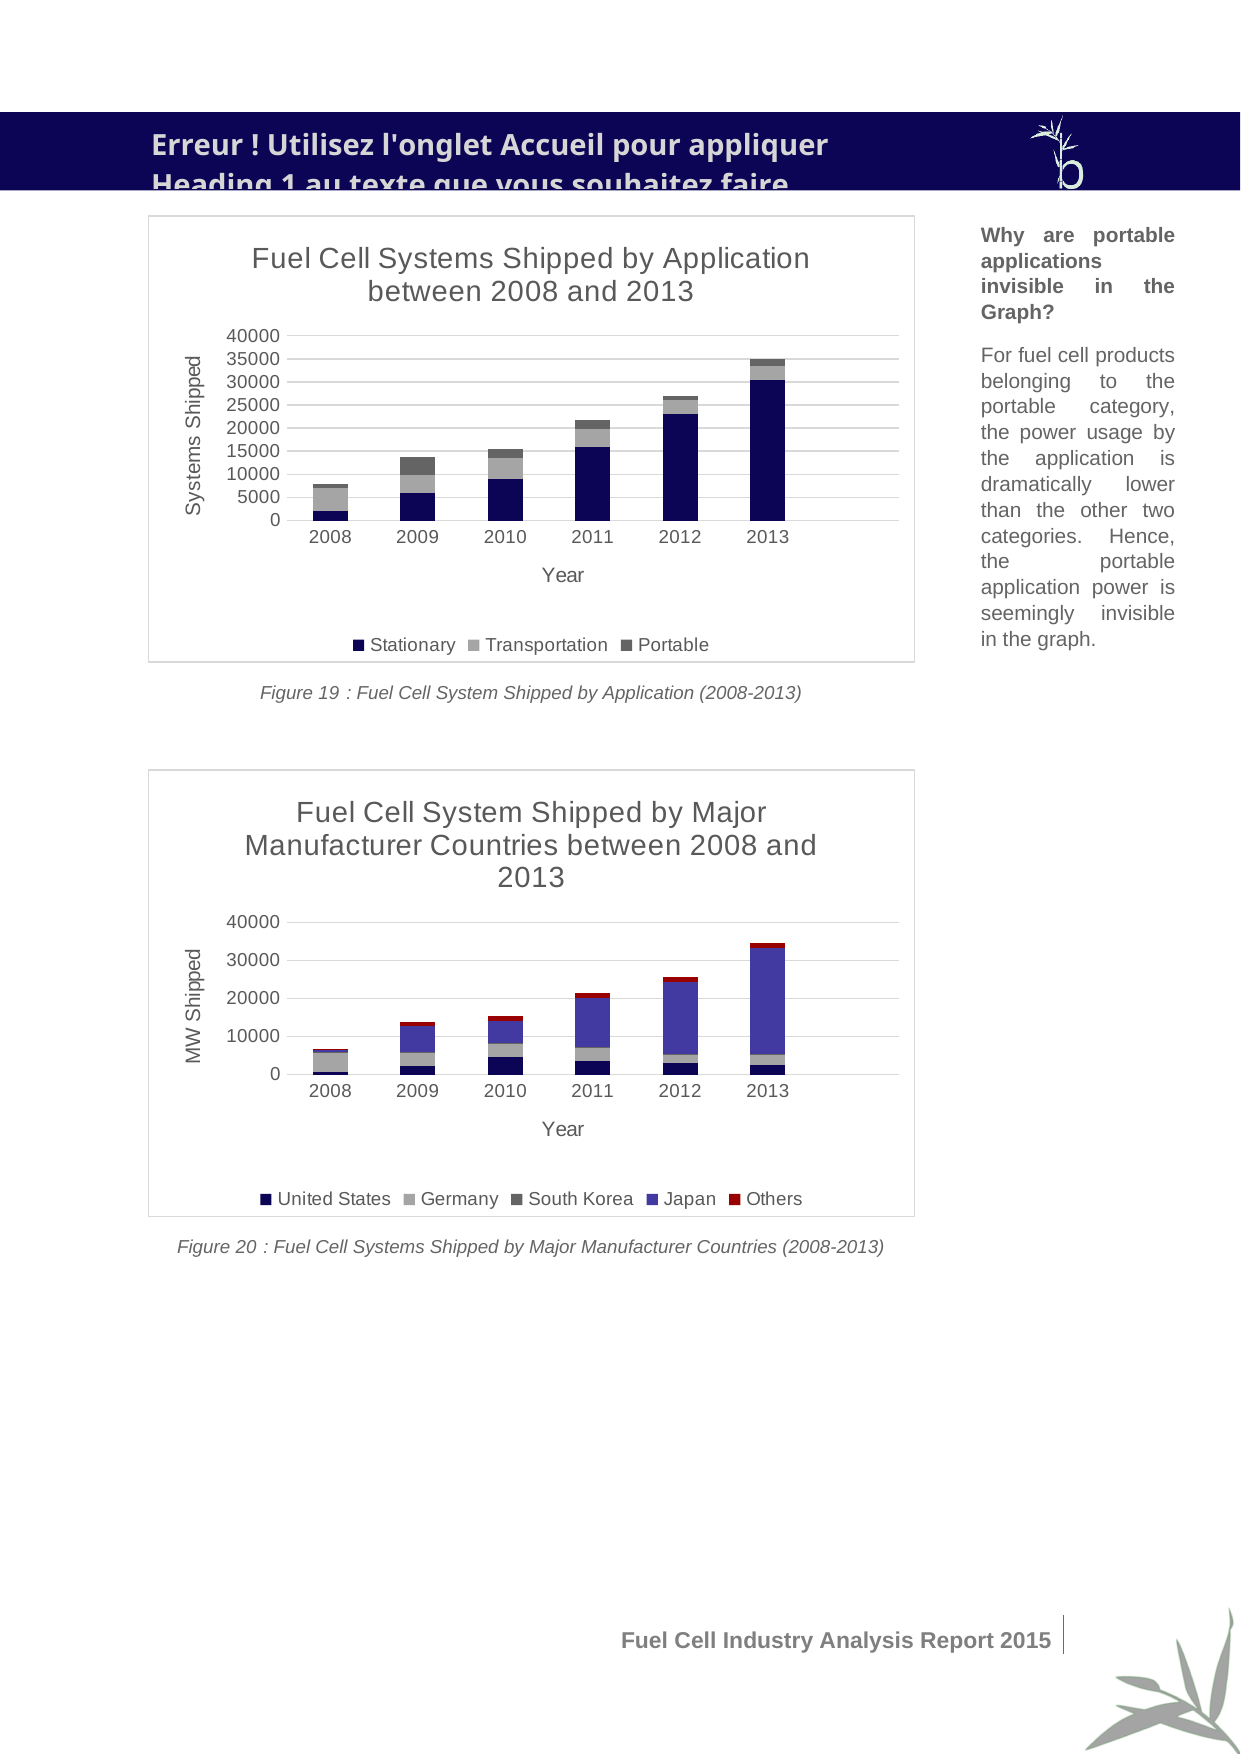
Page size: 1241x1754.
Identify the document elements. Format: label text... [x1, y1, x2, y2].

picture [1068, 1607, 1241, 1754]
